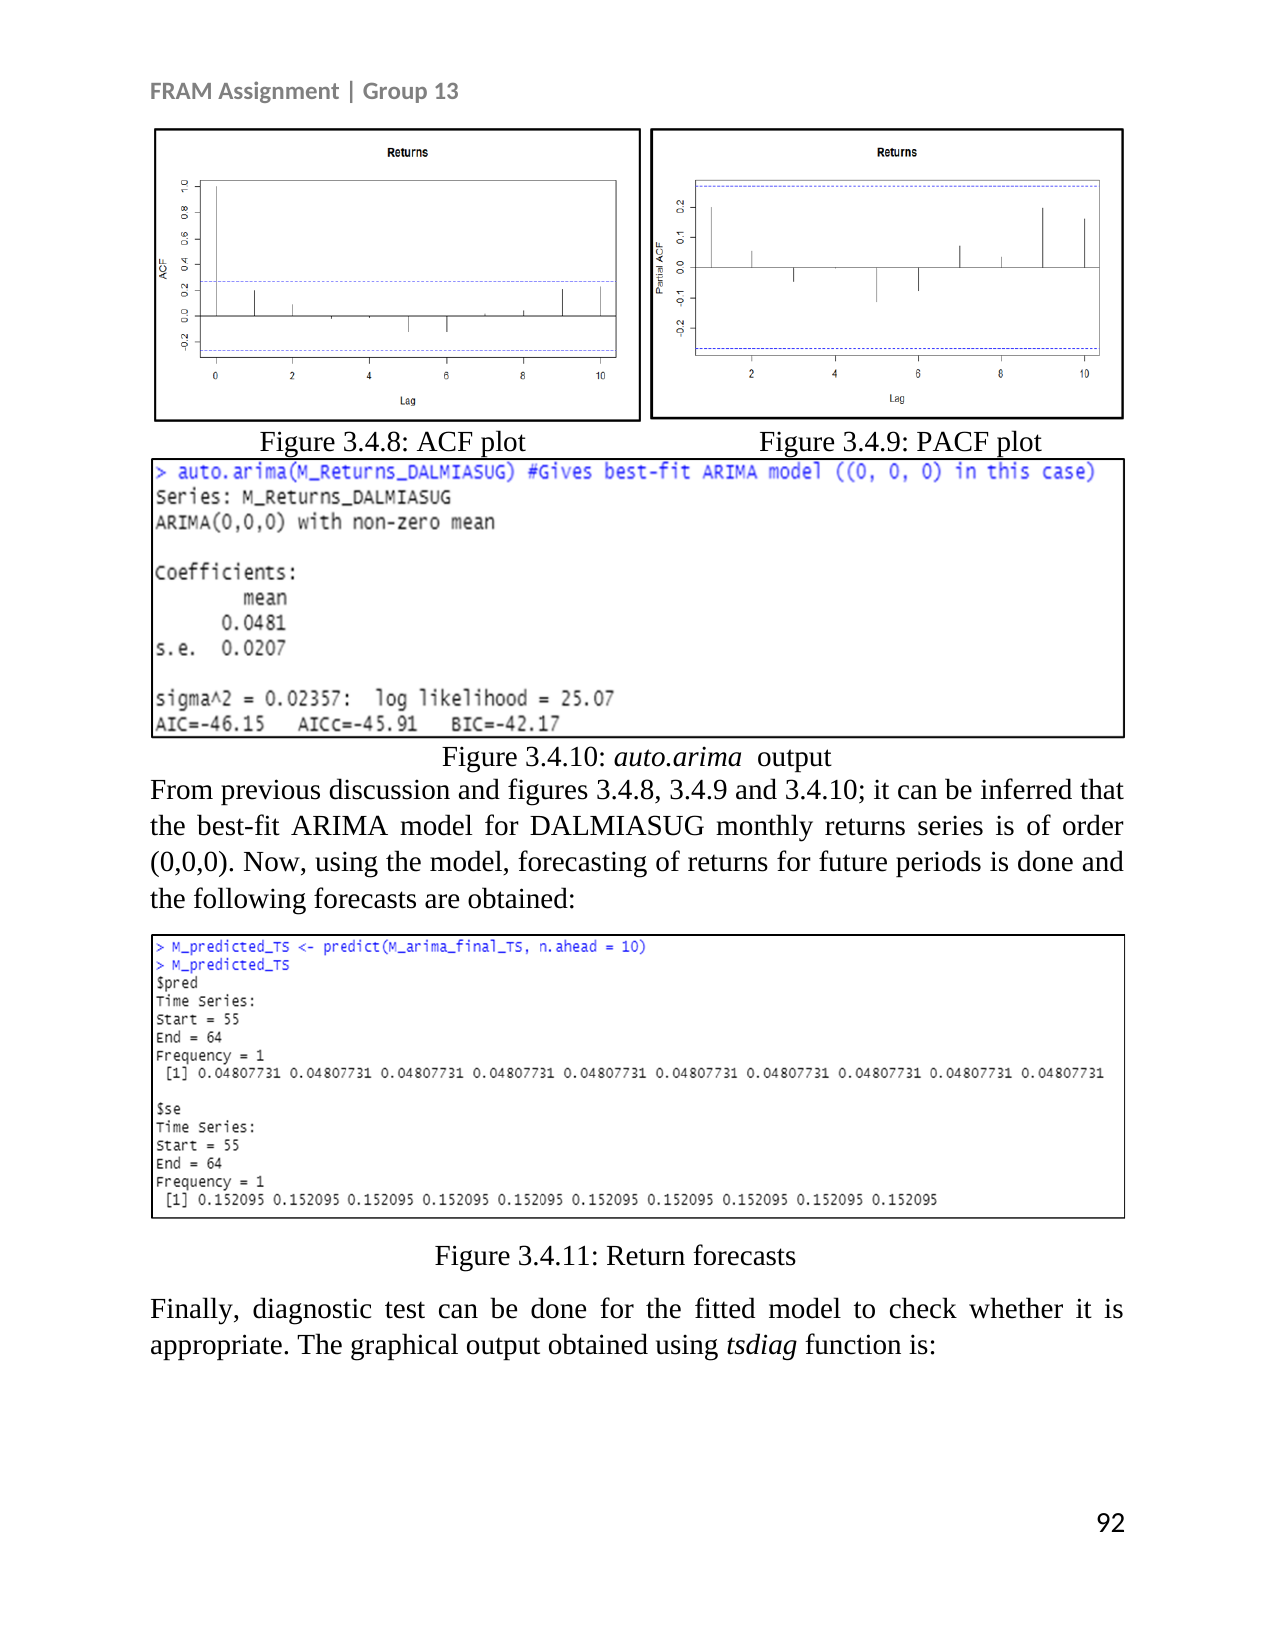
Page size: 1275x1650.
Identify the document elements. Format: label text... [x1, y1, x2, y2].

picture [150, 457, 1125, 739]
picture [150, 933, 1125, 1219]
text Figure 3.4.10: auto.arima output [150, 739, 1125, 772]
text Finally, diagnostic test can be done for the fitted model to check whether it is appropriate. The graphical output obtained using tsdiag function is: [150, 1291, 1125, 1361]
picture [150, 121, 1125, 424]
text Figure 3.4.8: ACF plot Figure 3.4.9: PACF plot [150, 424, 1125, 457]
text Figure 3.4.11: Return forecasts [150, 1238, 1125, 1272]
text From previous discussion and figures 3.4.8, 3.4.9 and 3.4.10; it can be inferred that the best-fit ARIMA model for DALMIASUG monthly returns series is of order (0,0,0). Now, using the model, forecasting of returns for future periods is done and the following forecasts are obtained: [150, 772, 1125, 914]
